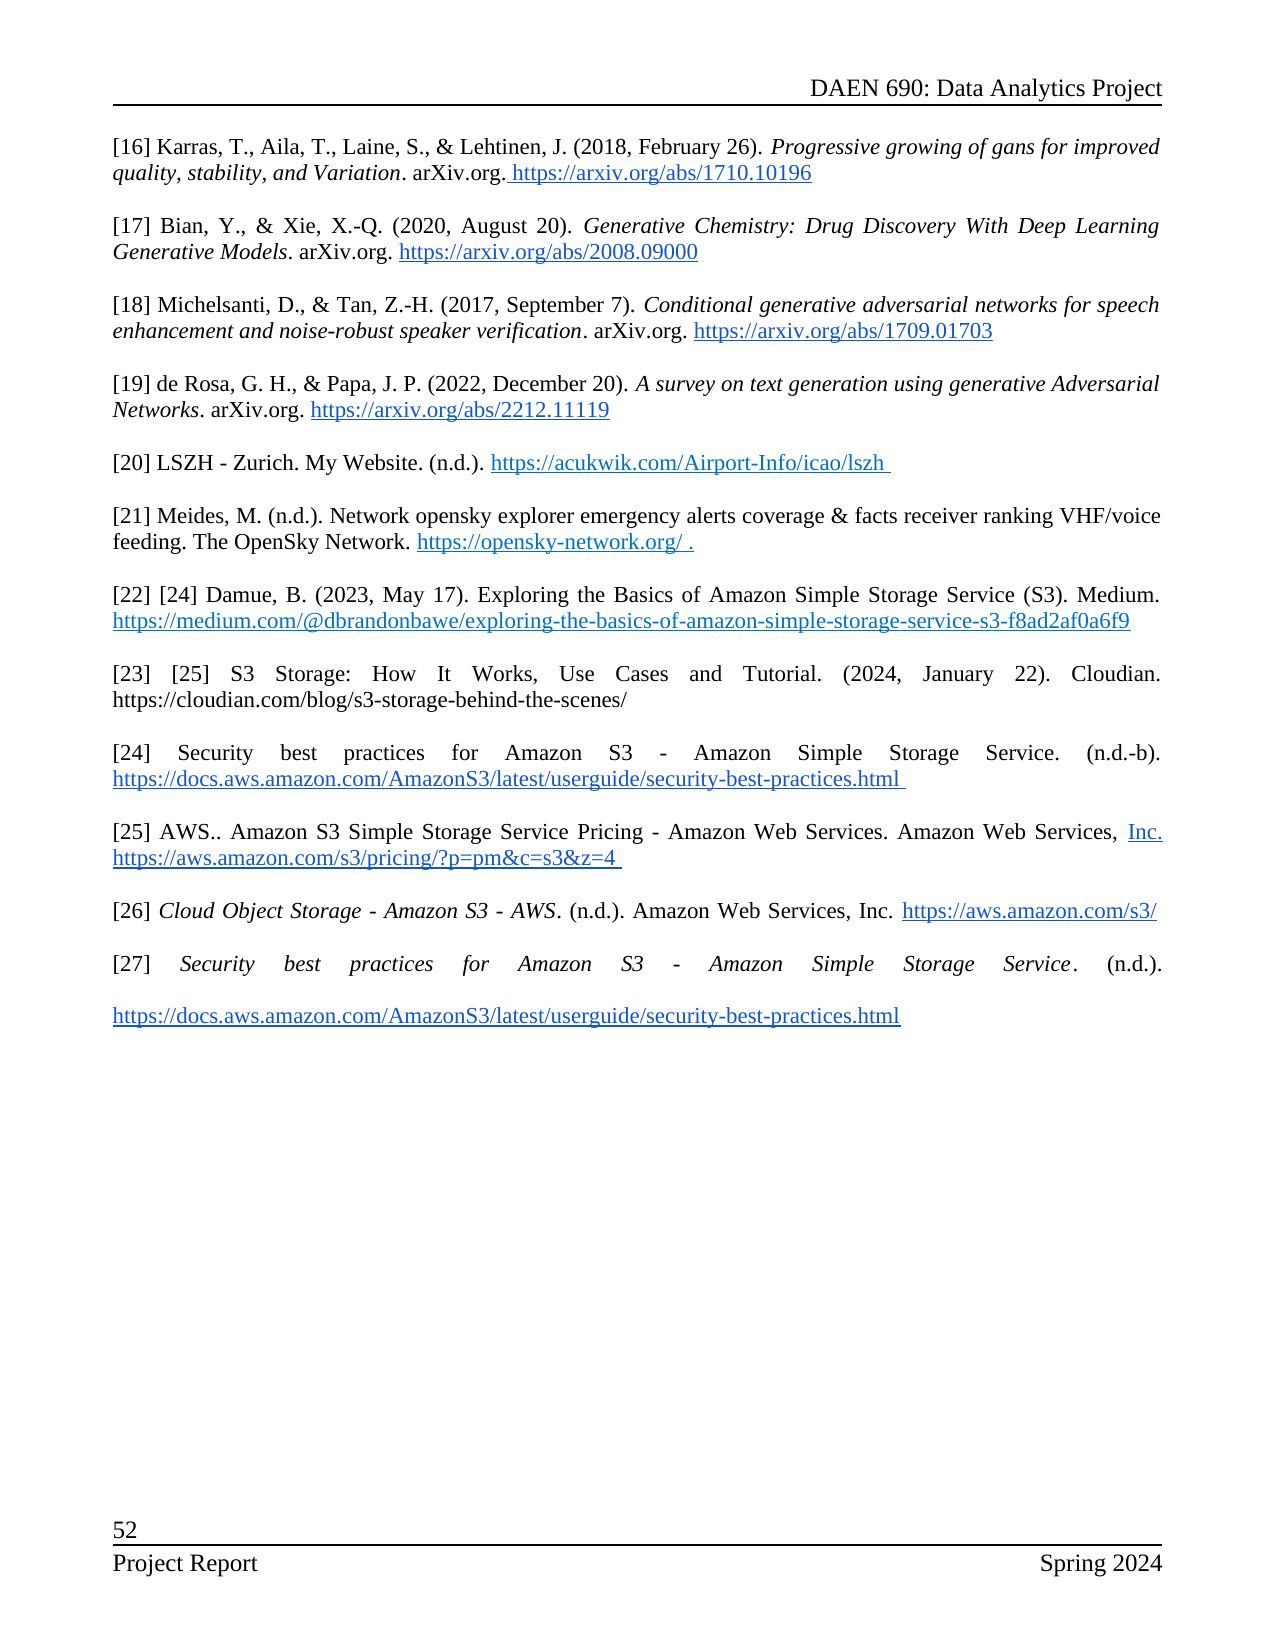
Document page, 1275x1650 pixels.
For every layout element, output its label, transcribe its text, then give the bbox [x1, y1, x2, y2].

text [16] Karras, T., Aila, T., Laine, S., & Lehtinen, J. (2018, February 26). Progressive growing of gans for improved quality, stability, and Variation. arXiv.org. https://arxiv.org/abs/1710.10196 [112, 133, 1162, 186]
text [19] de Rosa, G. H., & Papa, J. P. (2022, December 20). A survey on text generation using generative Adversarial Networks. arXiv.org. https://arxiv.org/abs/2212.11119 [112, 370, 1162, 423]
text [17] Bian, Y., & Xie, X.-Q. (2020, August 20). Generative Chemistry: Drug Discovery With Deep Learning Generative Models. arXiv.org. https://arxiv.org/abs/2008.09000 [112, 212, 1162, 264]
text [18] Michelsanti, D., & Tan, Z.-H. (2017, September 7). Conditional generative adversarial networks for speech enhancement and noise-robust speaker verification. arXiv.org. https://arxiv.org/abs/1709.01703 [112, 291, 1162, 344]
text [22] [24] Damue, B. (2023, May 17). Exploring the Basics of Amazon Simple Storage Service (S3). Medium. https://medium.com/@dbrandonbawe/exploring-the-basics-of-amazon-simple-storage-service-s3-f8ad2af0a6f9 [112, 581, 1162, 633]
text [20] LSZH - Zurich. My Website. (n.d.). https://acukwik.com/Airport-Info/icao/lszh [112, 449, 1162, 475]
text [26] Cloud Object Storage - Amazon S3 - AWS. (n.d.). Amazon Web Services, Inc. https://aws.amazon.com/s3/ [27] Security best practices for Amazon S3 - Amazon Simple Storage Service. (n.d.). https://docs.aws.amazon.com/AmazonS3/latest/userguide/security-best-practices.html [112, 897, 1162, 1029]
text [25] AWS.. Amazon S3 Simple Storage Service Pricing - Amazon Web Services. Amazon Web Services, Inc. https://aws.amazon.com/s3/pricing/?p=pm&c=s3&z=4 [112, 818, 1162, 871]
text [24] Security best practices for Amazon S3 - Amazon Simple Storage Service. (n.d.-b). https://docs.aws.amazon.com/AmazonS3/latest/userguide/security-best-practices.html [112, 739, 1162, 792]
text [23] [25] S3 Storage: How It Works, Use Cases and Tutorial. (2024, January 22). Cloudian. https://cloudian.com/blog/s3-storage-behind-the-scenes/ [112, 660, 1162, 713]
text [21] Meides, M. (n.d.). Network opensky explorer emergency alerts coverage & facts receiver ranking VHF/voice feeding. The OpenSky Network. https://opensky-network.org/ . [112, 502, 1162, 554]
